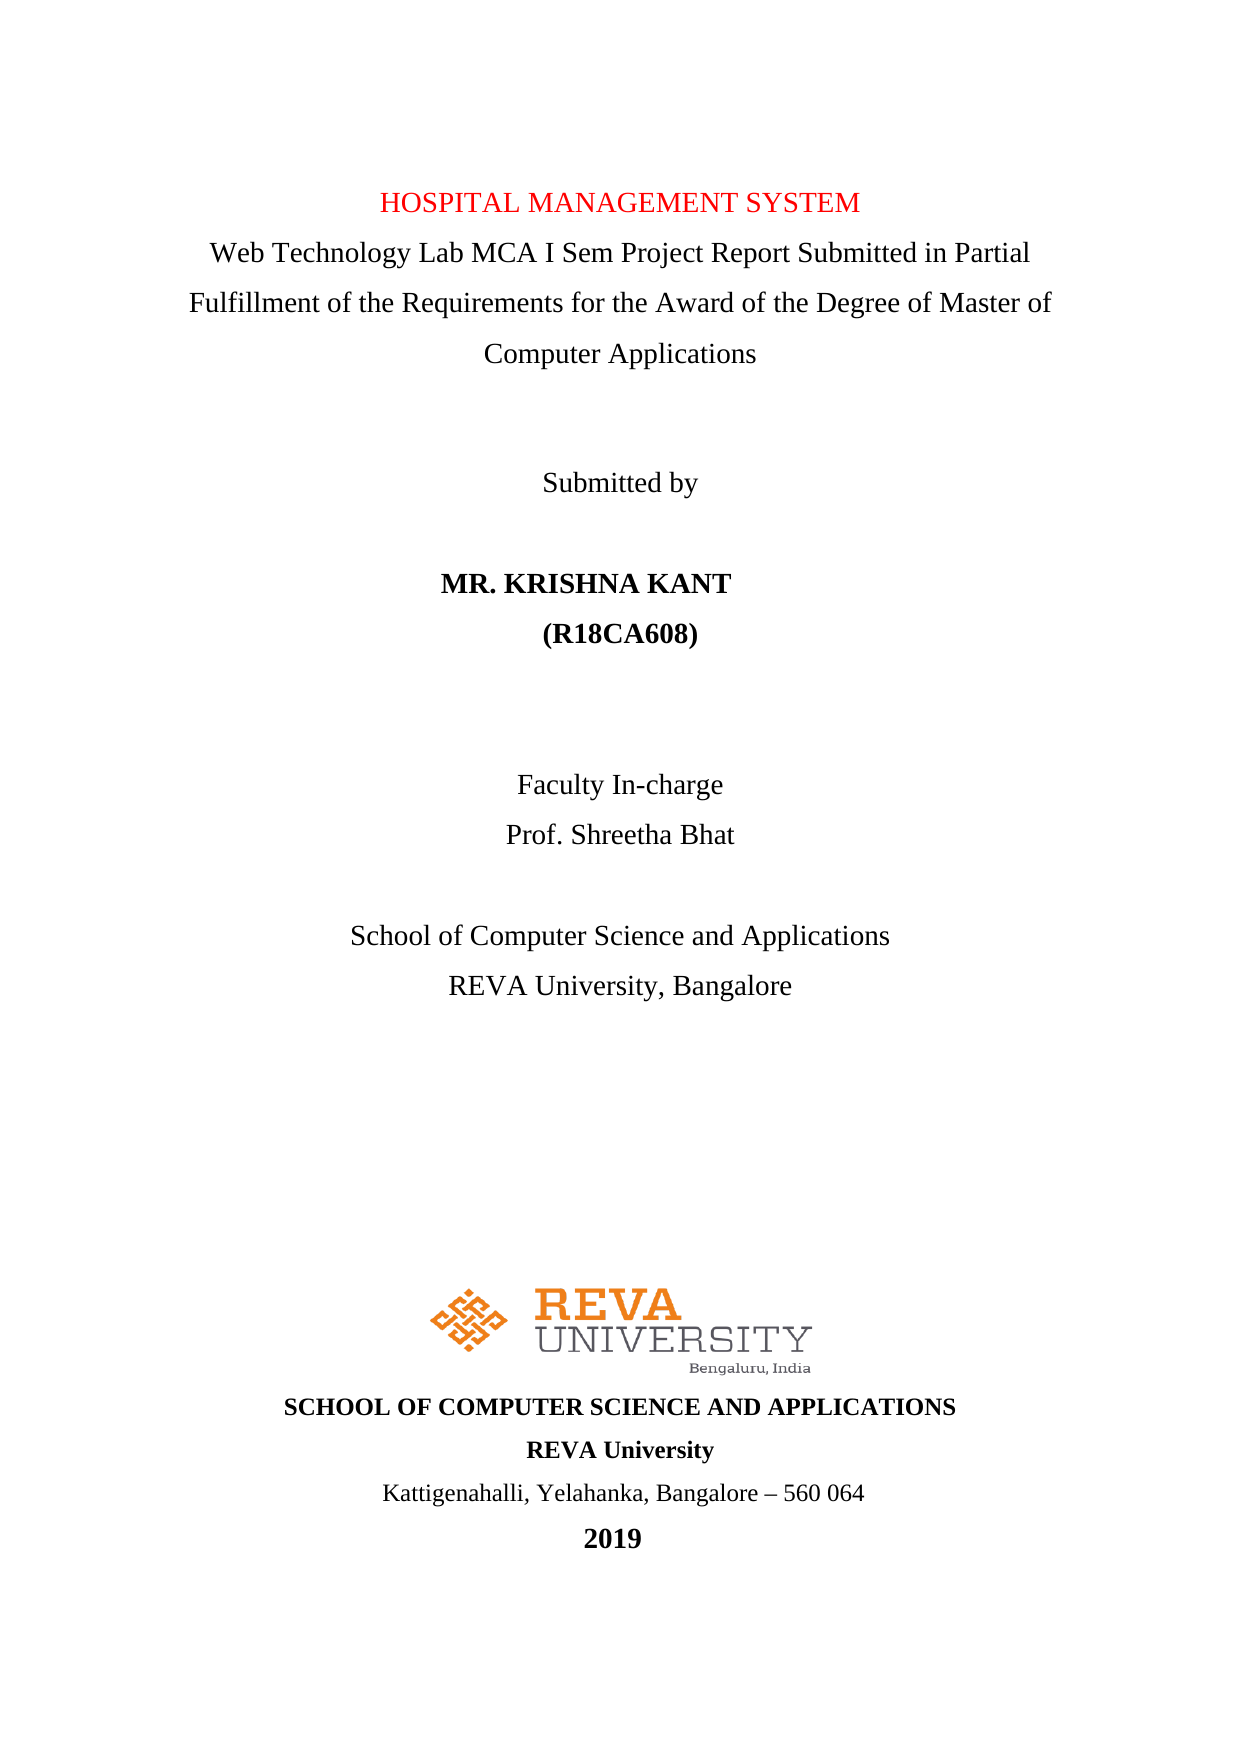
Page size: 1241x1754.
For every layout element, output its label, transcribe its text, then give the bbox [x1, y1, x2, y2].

text Kattigenahalli, Yelahanka, Bangalore – 560 064 [150, 1478, 1090, 1507]
text Web Technology Lab MCA I Sem Project Report Submitted in Partial Fulfillment of the Requirements for the Award of the Degree of Master of Computer Applications [150, 235, 1090, 369]
text Submitted by [150, 465, 1090, 499]
text HOSPITAL MANAGEMENT SYSTEM [150, 185, 1090, 218]
text REVA University, Bangalore [150, 968, 1090, 1002]
text School of Computer Science and Applications [150, 918, 1090, 952]
picture [420, 1270, 820, 1393]
text Faculty In-charge [150, 767, 1090, 801]
text MR. KRISHNA KANT [150, 566, 1090, 599]
text REVA University [150, 1435, 1090, 1464]
text SCHOOL OF COMPUTER SCIENCE AND APPLICATIONS [150, 1392, 1090, 1421]
text Prof. Shreetha Bhat [150, 817, 1090, 851]
text 2019 [150, 1522, 1090, 1555]
text (R18CA608) [150, 616, 1090, 650]
